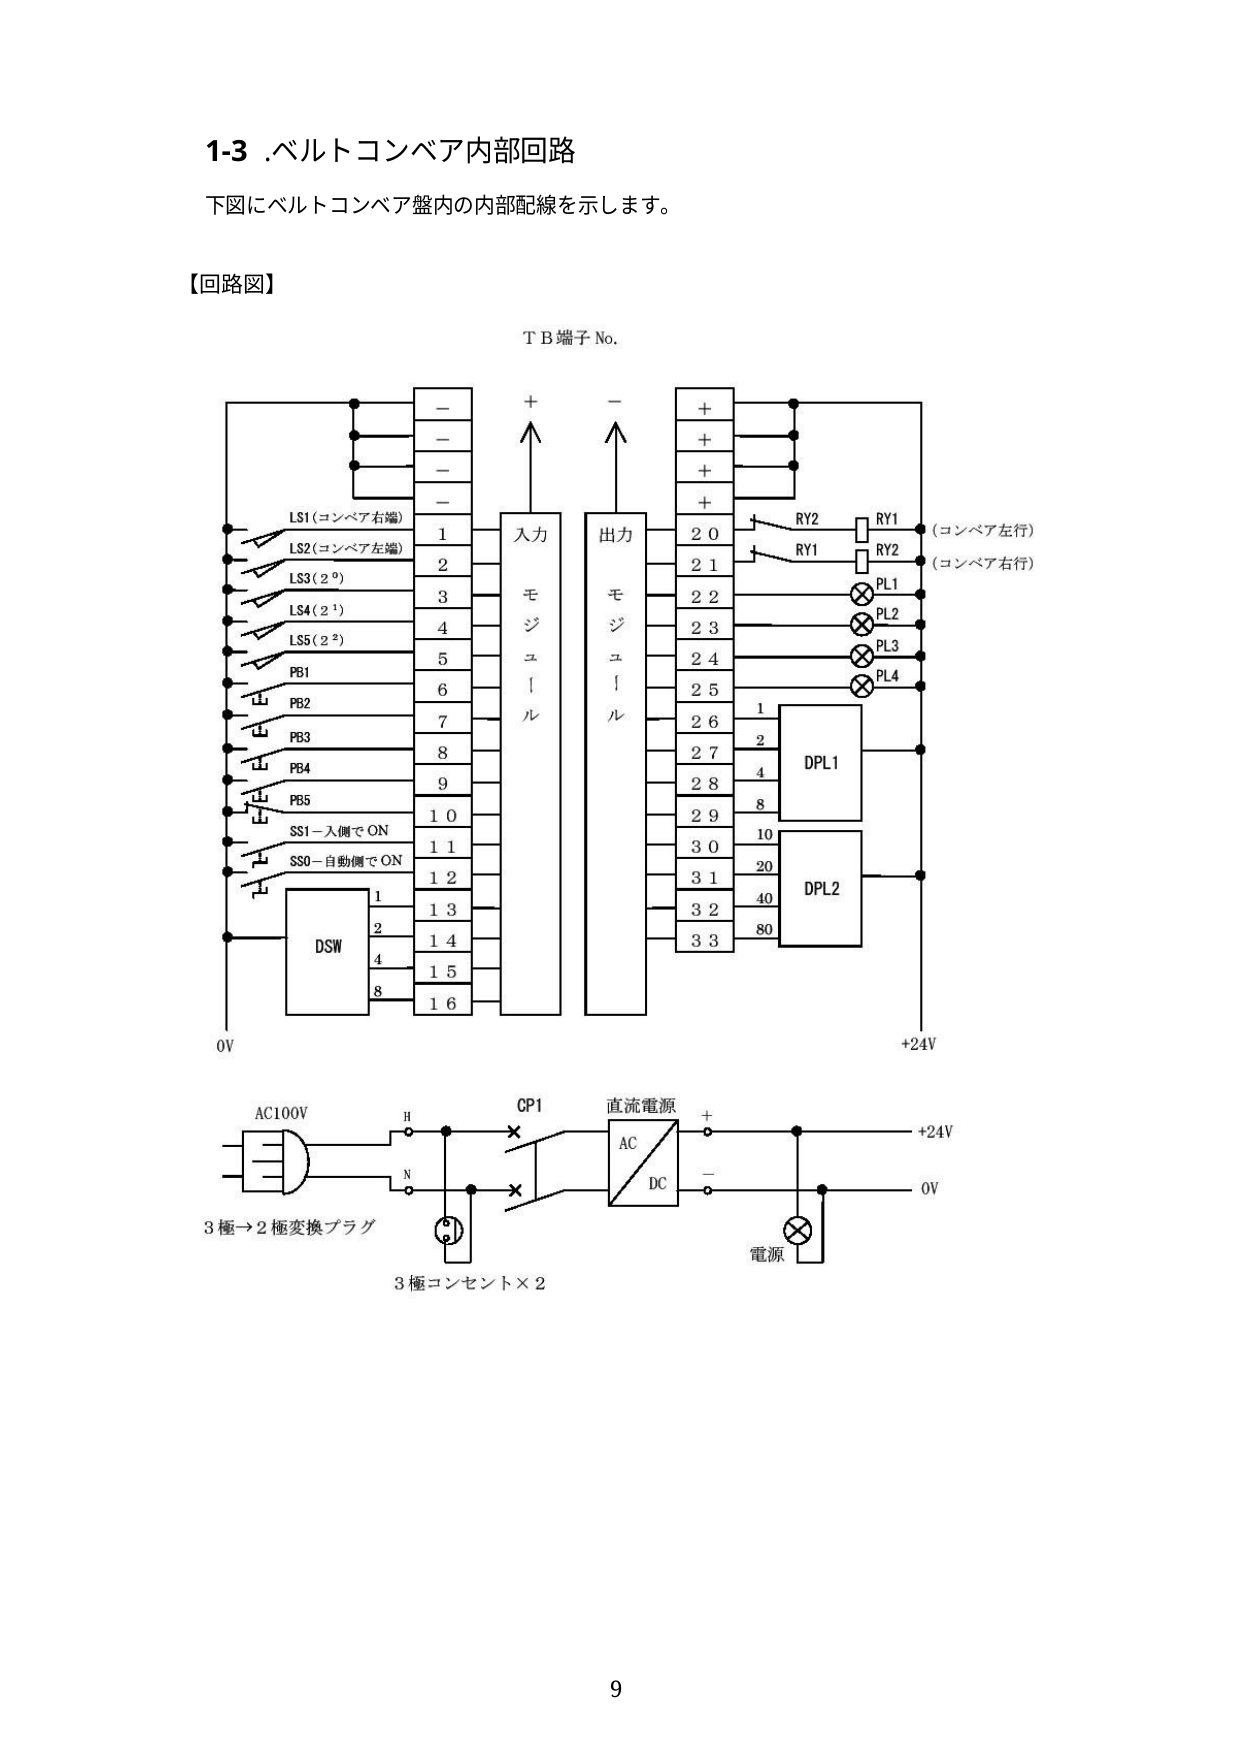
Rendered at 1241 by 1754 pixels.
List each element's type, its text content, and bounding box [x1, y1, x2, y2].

list .ベルトコンベア内部回路 [205, 131, 1065, 168]
text 【回路図】 [177, 267, 1065, 298]
picture [177, 317, 1045, 1307]
text 下図にベルトコンベア盤内の内部配線を⽰します。 [205, 188, 1065, 220]
